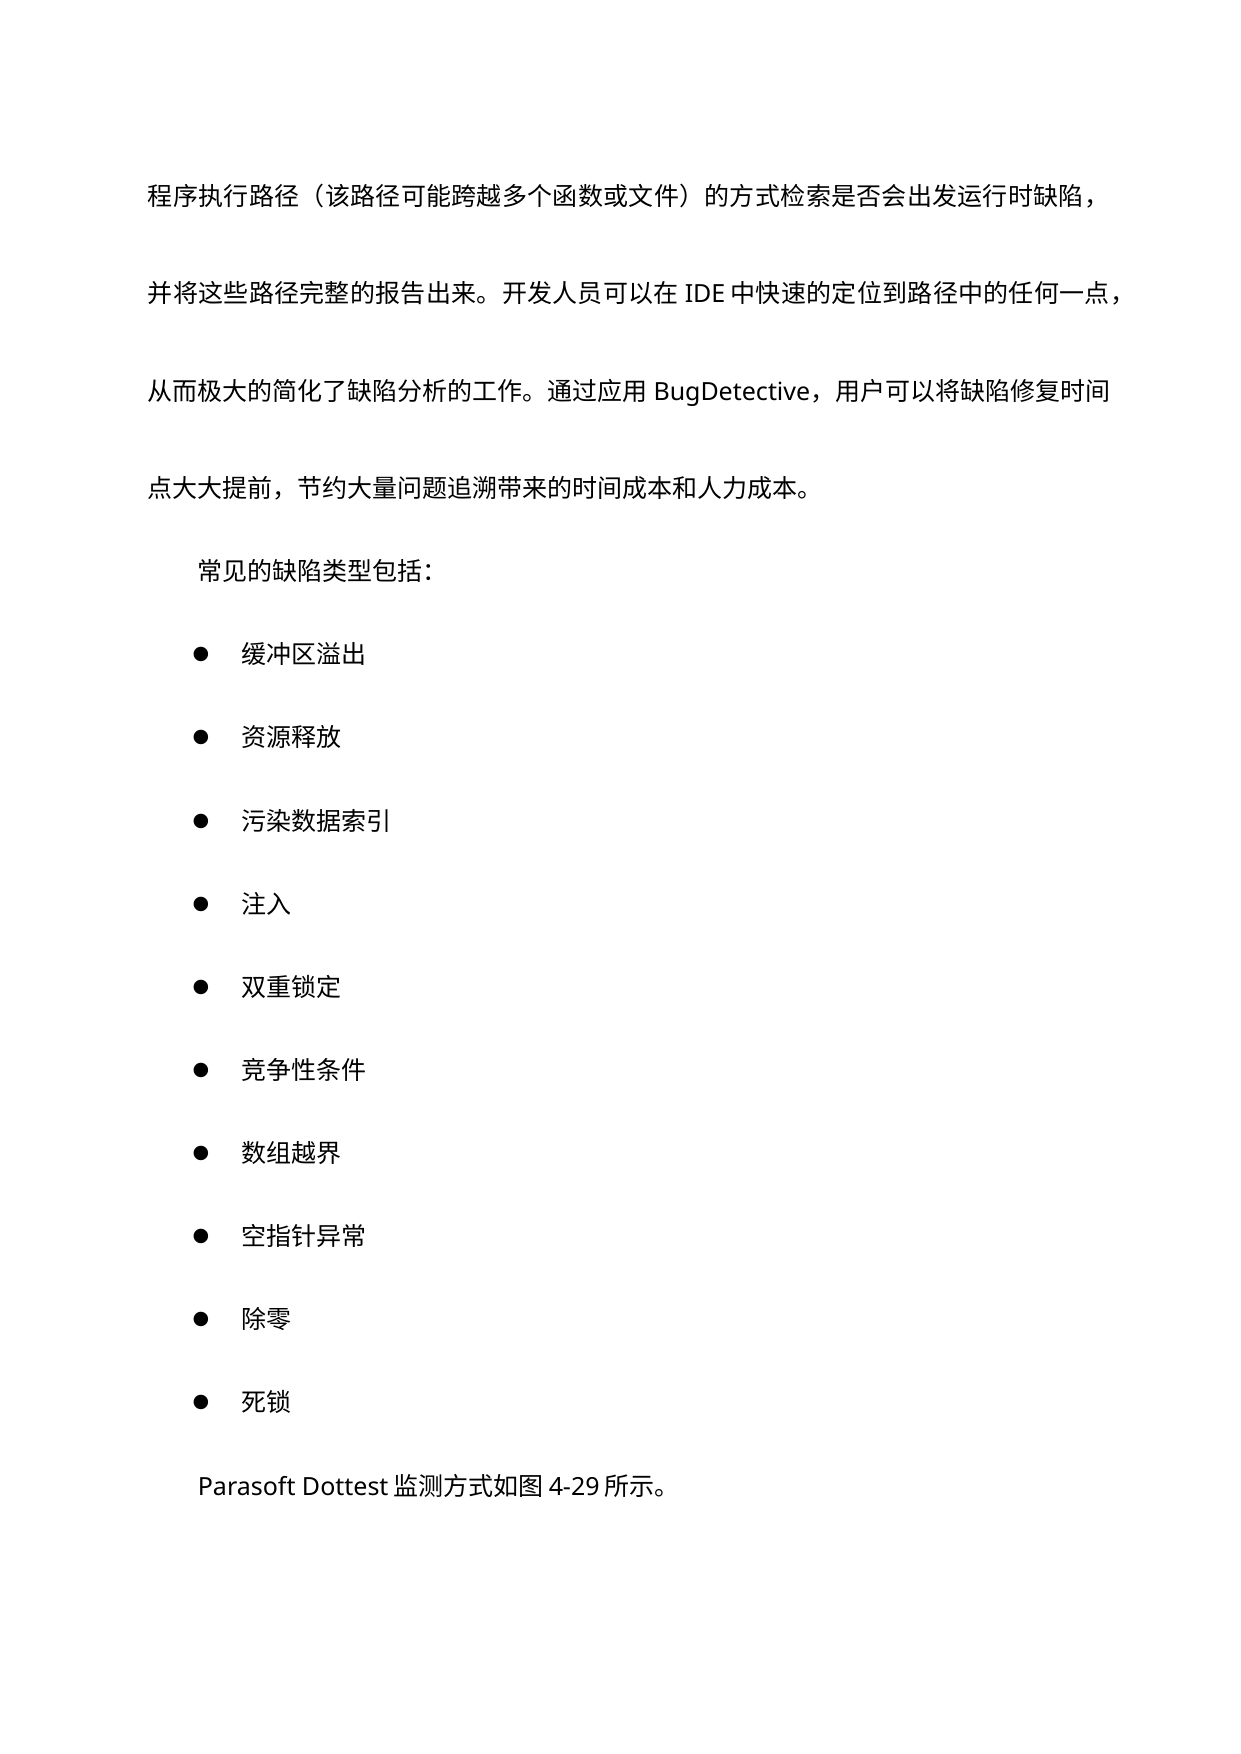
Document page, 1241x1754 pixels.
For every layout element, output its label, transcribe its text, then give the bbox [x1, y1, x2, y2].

list 数组越界 [191, 1119, 1110, 1184]
list 双重锁定 [191, 953, 1110, 1018]
list 注入 [191, 870, 1110, 935]
list 空指针异常 [191, 1202, 1110, 1267]
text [148, 162, 1110, 519]
text 常见的缺陷类型包括： [148, 537, 1110, 602]
list 竞争性条件 [191, 1036, 1110, 1101]
list 缓冲区溢出 [191, 620, 1110, 685]
list 资源释放 [191, 703, 1110, 768]
list 死锁 [191, 1368, 1110, 1433]
text Parasoft Dottest监测方式如图4-29所示。 [148, 1452, 1110, 1517]
list 除零 [191, 1285, 1110, 1350]
list 污染数据索引 [191, 787, 1110, 852]
